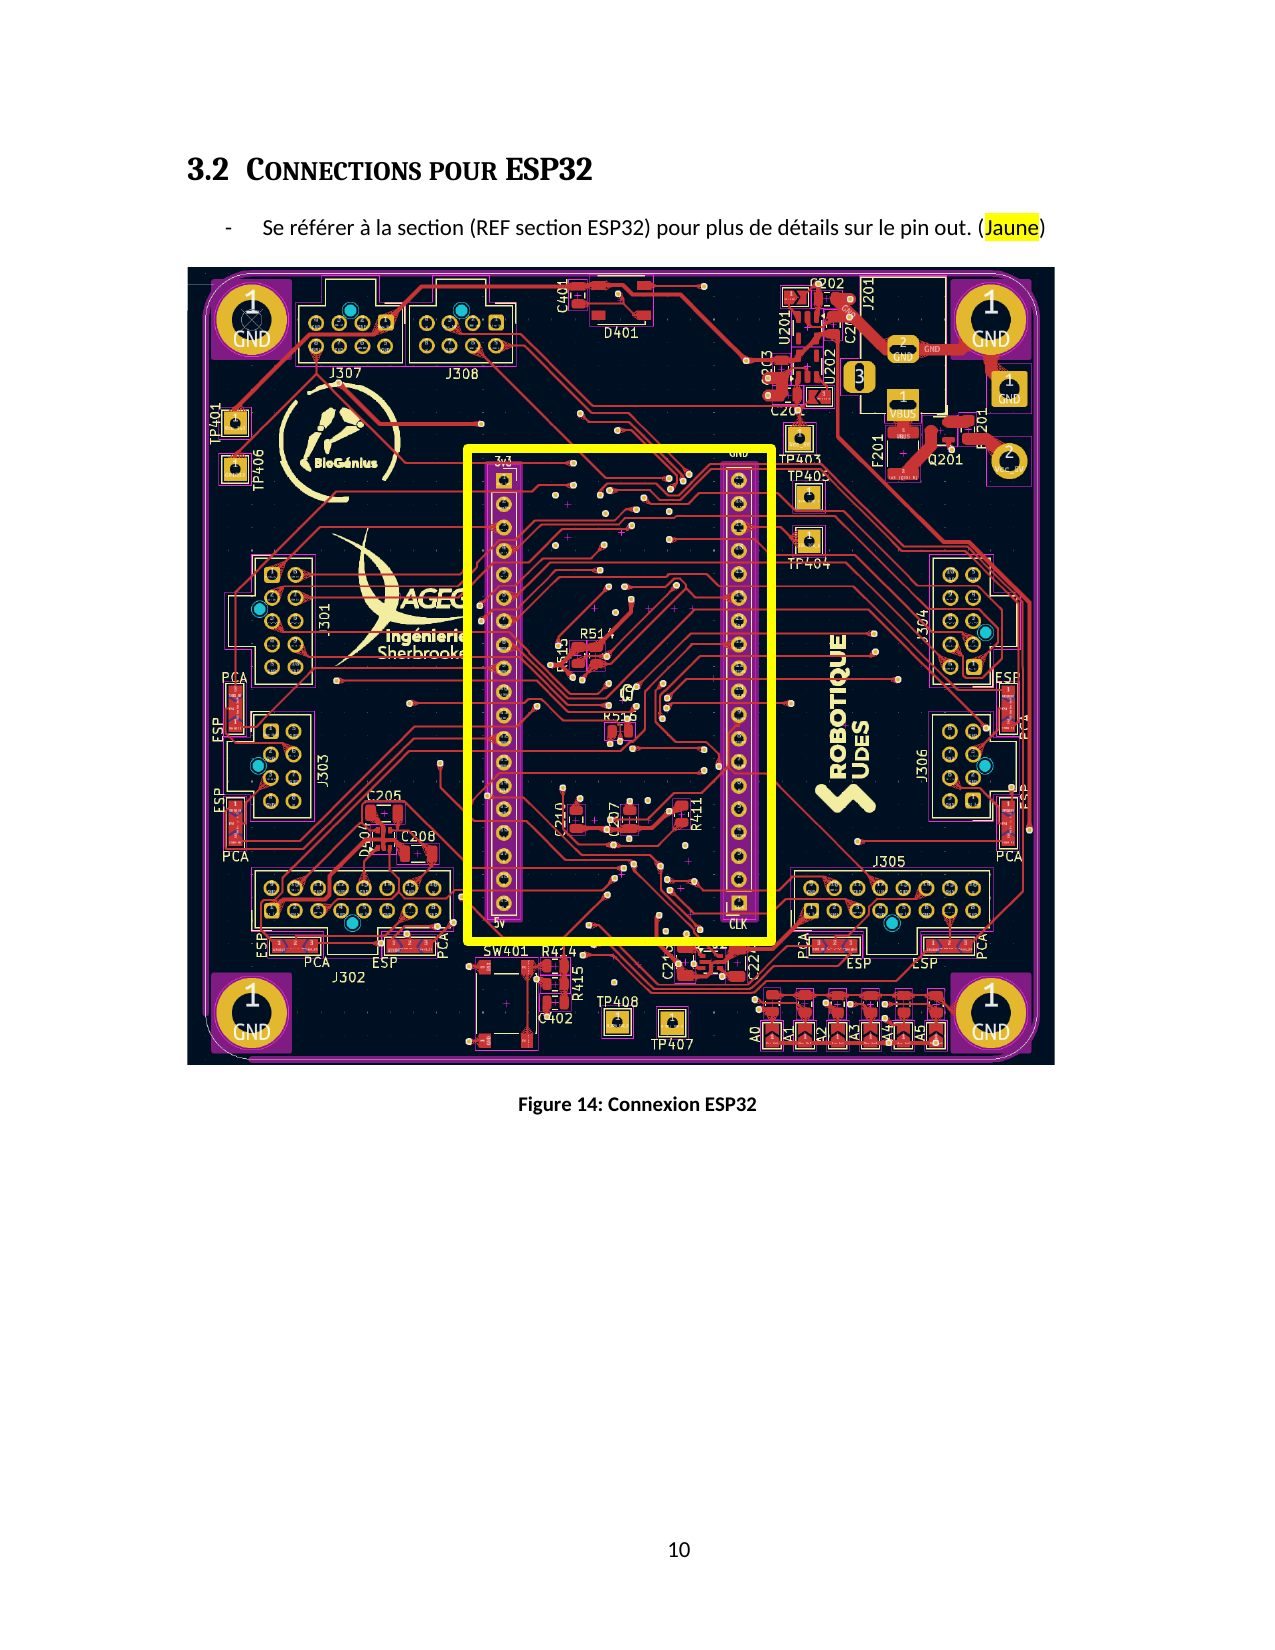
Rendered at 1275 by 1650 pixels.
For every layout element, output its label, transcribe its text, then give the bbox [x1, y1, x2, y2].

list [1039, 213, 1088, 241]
text Figure 14: Connexion ESP32 [187, 1091, 1088, 1117]
picture [187, 267, 1055, 1065]
list Se référer à la section (REF section ESP32) pour plus de détails sur le pin out. (Jaune) [225, 213, 985, 241]
subtitle Connections pour ESP32 [187, 150, 1088, 188]
